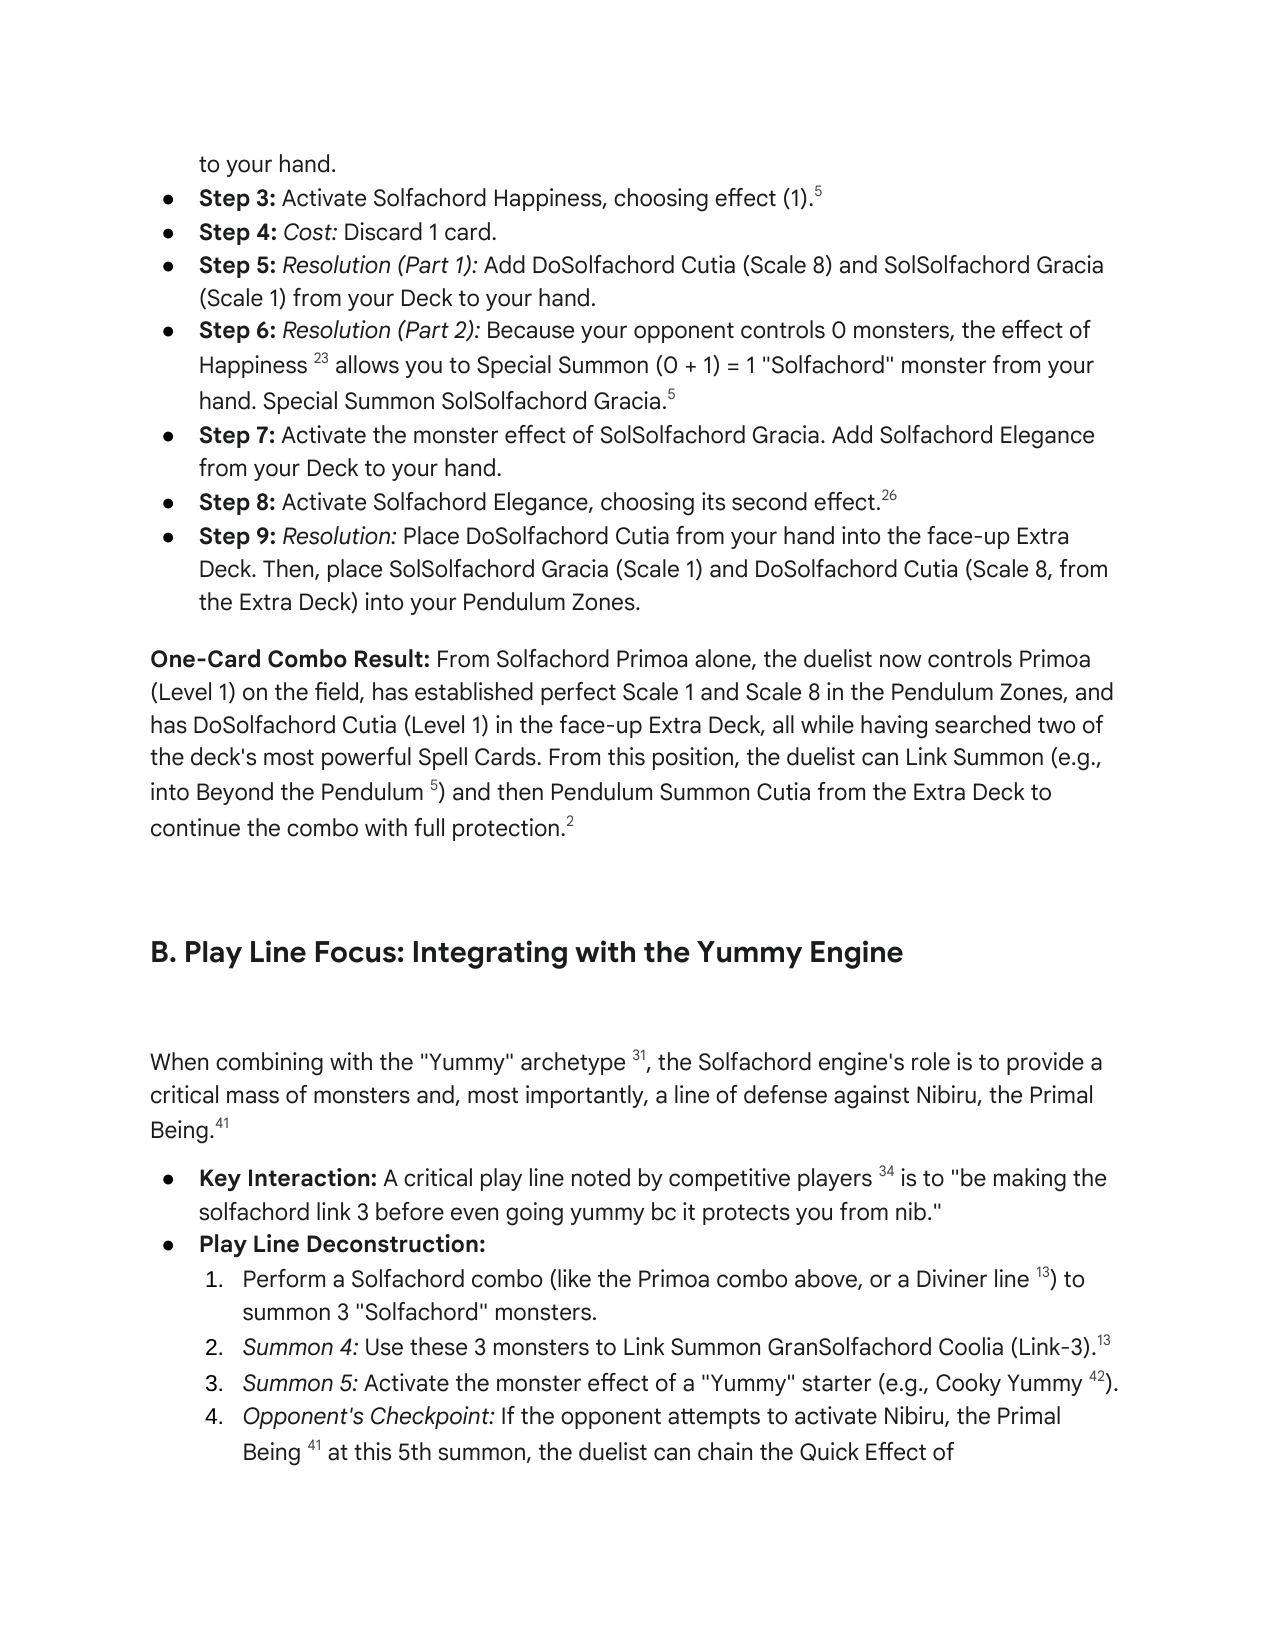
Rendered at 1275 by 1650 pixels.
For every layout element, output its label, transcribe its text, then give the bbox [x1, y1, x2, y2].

list Step 4: Cost: Discard 1 card. [161, 218, 1125, 247]
list Summon 5: Activate the monster effect of a "Yummy" starter (e.g., Cooky Yummy 42). [205, 1367, 1125, 1398]
subtitle B. Play Line Focus: Integrating with the Yummy Engine [150, 934, 1125, 970]
list Step 3: Activate Solfachord Happiness, choosing effect (1).5 [161, 183, 1125, 214]
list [205, 1403, 1125, 1467]
list Step 5: Resolution (Part 1): Add DoSolfachord Cutia (Scale 8) and SolSolfachord Gracia (Scale 1) from your Deck to your hand. [161, 251, 1125, 313]
list Step 6: Resolution (Part 2): Because your opponent controls 0 monsters, the effect of Happiness 23 allows you to Special Summon (0 + 1) = 1 "Solfachord" monster from your hand. Special Summon SolSolfachord Gracia.5 [161, 317, 1125, 417]
list Step 7: Activate the monster effect of SolSolfachord Gracia. Add Solfachord Elegance from your Deck to your hand. [161, 421, 1125, 483]
list Step 9: Resolution: Place DoSolfachord Cutia from your hand into the face-up Extra Deck. Then, place SolSolfachord Gracia (Scale 1) and DoSolfachord Cutia (Scale 8, from the Extra Deck) into your Pendulum Zones. [161, 522, 1125, 616]
list Summon 4: Use these 3 monsters to Link Summon GranSolfachord Coolia (Link-3).13 [205, 1331, 1125, 1362]
list Play Line Deconstruction: [161, 1230, 1125, 1259]
list Key Interaction: A critical play line noted by competitive players 34 is to "be making the solfachord link 3 before even going yummy bc it protects you from nib." [161, 1162, 1125, 1226]
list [161, 150, 1125, 179]
text One-Card Combo Result: From Solfachord Primoa alone, the duelist now controls Primoa (Level 1) on the field, has established perfect Scale 1 and Scale 8 in the Pendulum Zones, and has DoSolfachord Cutia (Level 1) in the face-up Extra Deck, all while having searched two of the deck's most powerful Spell Cards. From this position, the duelist can Link Summon (e.g., into Beyond the Pendulum 5) and then Pendulum Summon Cutia from the Extra Deck to continue the combo with full protection.2 [150, 645, 1125, 844]
list Step 8: Activate Solfachord Elegance, choosing its second effect.26 [161, 487, 1125, 518]
text When combining with the "Yummy" archetype 31, the Solfachord engine's role is to provide a critical mass of monsters and, most importantly, a line of defense against Nibiru, the Primal Being.41 [150, 1046, 1125, 1146]
list Perform a Solfachord combo (like the Primoa combo above, or a Diviner line 13) to summon 3 "Solfachord" monsters. [205, 1263, 1125, 1327]
